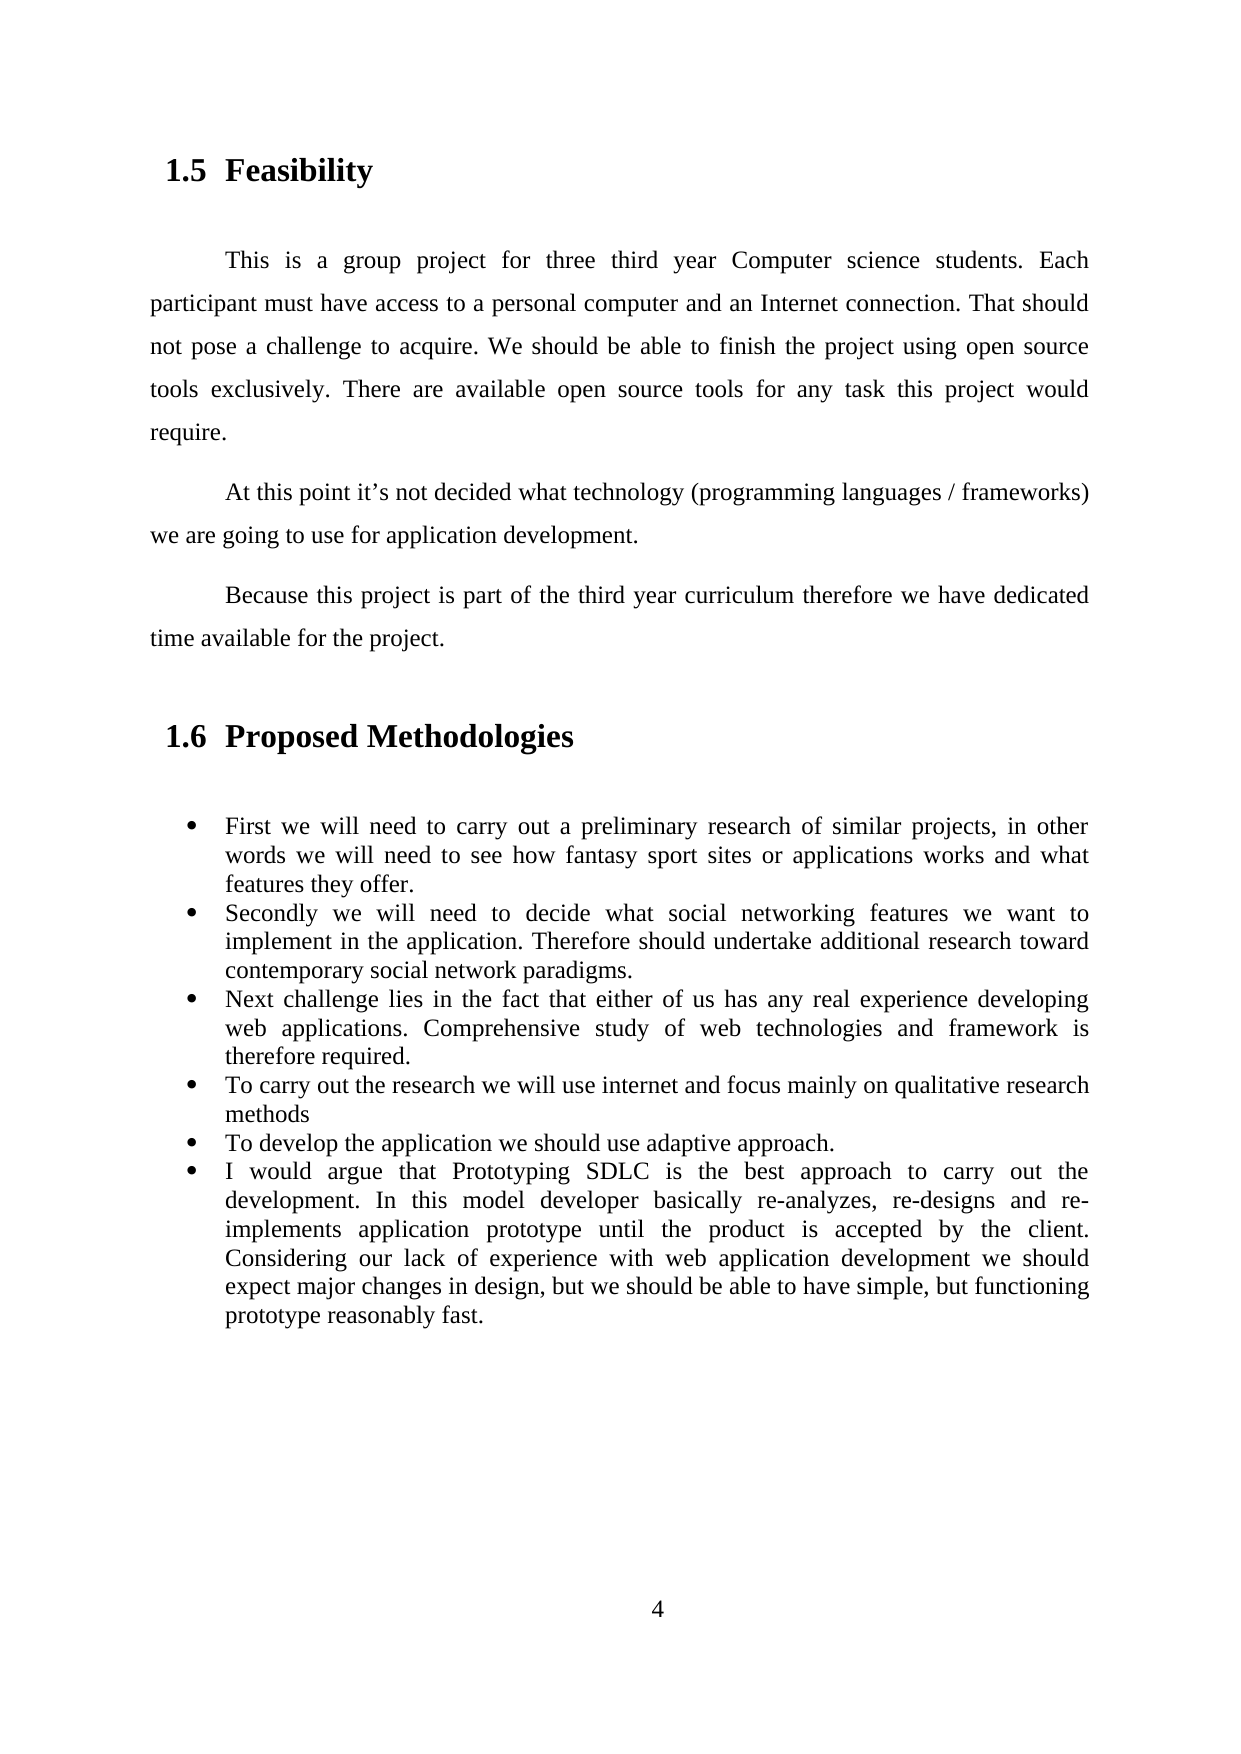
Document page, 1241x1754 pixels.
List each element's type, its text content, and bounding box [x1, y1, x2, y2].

list To carry out the research we will use internet and focus mainly on qualitative research methods [187, 1070, 1090, 1128]
subtitle Feasibility [165, 150, 1090, 188]
list To develop the application we should use adaptive approach. [187, 1128, 1090, 1156]
list Next challenge lies in the fact that either of us has any real experience developing web applications. Comprehensive study of web technologies and framework is therefore required. [187, 984, 1090, 1070]
text Because this project is part of the third year curriculum therefore we have dedicated time available for the project. [150, 580, 1090, 652]
list Secondly we will need to decide what social networking features we want to implement in the application. Therefore should undertake additional research toward contemporary social network paradigms. [187, 898, 1090, 984]
list I would argue that Prototyping SDLC is the best approach to carry out the development. In this model developer basically re-analyzes, re-designs and re-implements application prototype until the product is accepted by the client. Considering our lack of experience with web application development we should expect major changes in design, but we should be able to have simple, but functioning prototype reasonably fast. [187, 1156, 1090, 1329]
list First we will need to carry out a preliminary research of similar projects, in other words we will need to see how fantasy sport sites or applications works and what features they offer. [187, 811, 1090, 898]
text This is a group project for three third year Computer science students. Each participant must have access to a personal computer and an Internet connection. That should not pose a challenge to acquire. We should be able to finish the project using open source tools exclusively. There are available open source tools for any task this project would require. [150, 245, 1090, 446]
subtitle Proposed Methodologies [165, 716, 1090, 755]
text At this point it’s not decided what technology (programming languages / frameworks) we are going to use for application development. [150, 477, 1090, 549]
